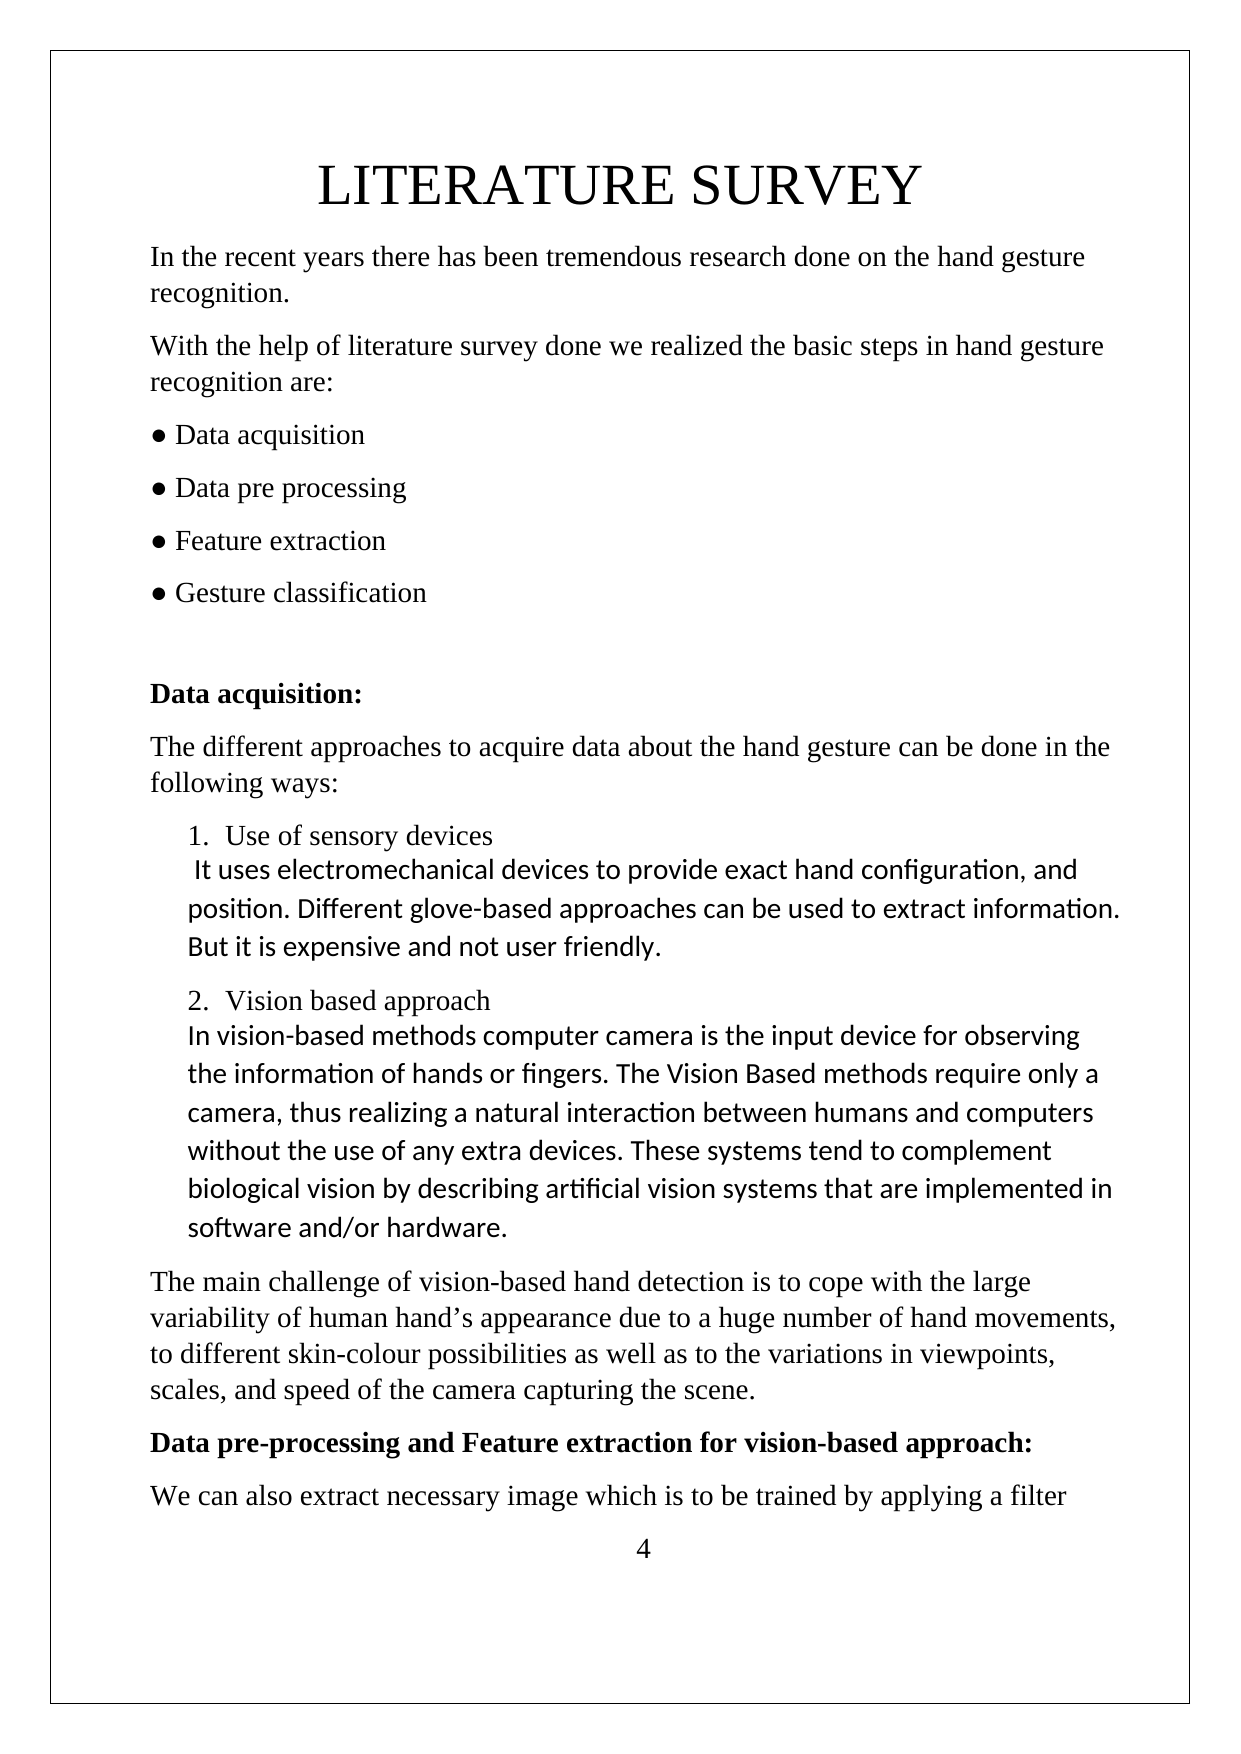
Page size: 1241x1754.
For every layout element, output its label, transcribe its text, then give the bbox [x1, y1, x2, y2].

text ● Feature extraction [150, 523, 1137, 556]
text Data pre-processing and Feature extraction for vision-based approach: [150, 1425, 1137, 1459]
text ● Gesture classification [150, 575, 1137, 609]
text LITERATURE SURVEY [150, 150, 1091, 217]
text ● Data pre processing [150, 470, 1137, 503]
text In the recent years there has been tremendous research done on the hand gesture recognition. [150, 239, 1137, 309]
list Vision based approach [187, 983, 1137, 1017]
text In vision-based methods computer camera is the input device for observing the information of hands or fingers. The Vision Based methods require only a camera, thus realizing a natural interaction between humans and computers without the use of any extra devices. These systems tend to complement biological vision by describing artificial vision systems that are implemented in software and/or hardware. [187, 1017, 1137, 1244]
text 4 [150, 1531, 1137, 1564]
text ● Data acquisition [150, 417, 1137, 451]
text We can also extract necessary image which is to be trained by applying a filter [150, 1478, 1137, 1512]
text With the help of literature survey done we realized the basic steps in hand gesture recognition are: [150, 328, 1137, 398]
list Use of sensory devices [187, 818, 1137, 851]
text The different approaches to acquire data about the hand gesture can be done in the following ways: [150, 729, 1137, 798]
text Data acquisition: [150, 676, 1137, 709]
text The main challenge of vision-based hand detection is to cope with the large variability of human hand’s appearance due to a huge number of hand movements, to different skin-colour possibilities as well as to the variations in viewpoints, scales, and speed of the camera capturing the scene. [150, 1264, 1137, 1406]
text It uses electromechanical devices to provide exact hand configuration, and position. Different glove-based approaches can be used to extract information. But it is expensive and not user friendly. [187, 851, 1137, 964]
